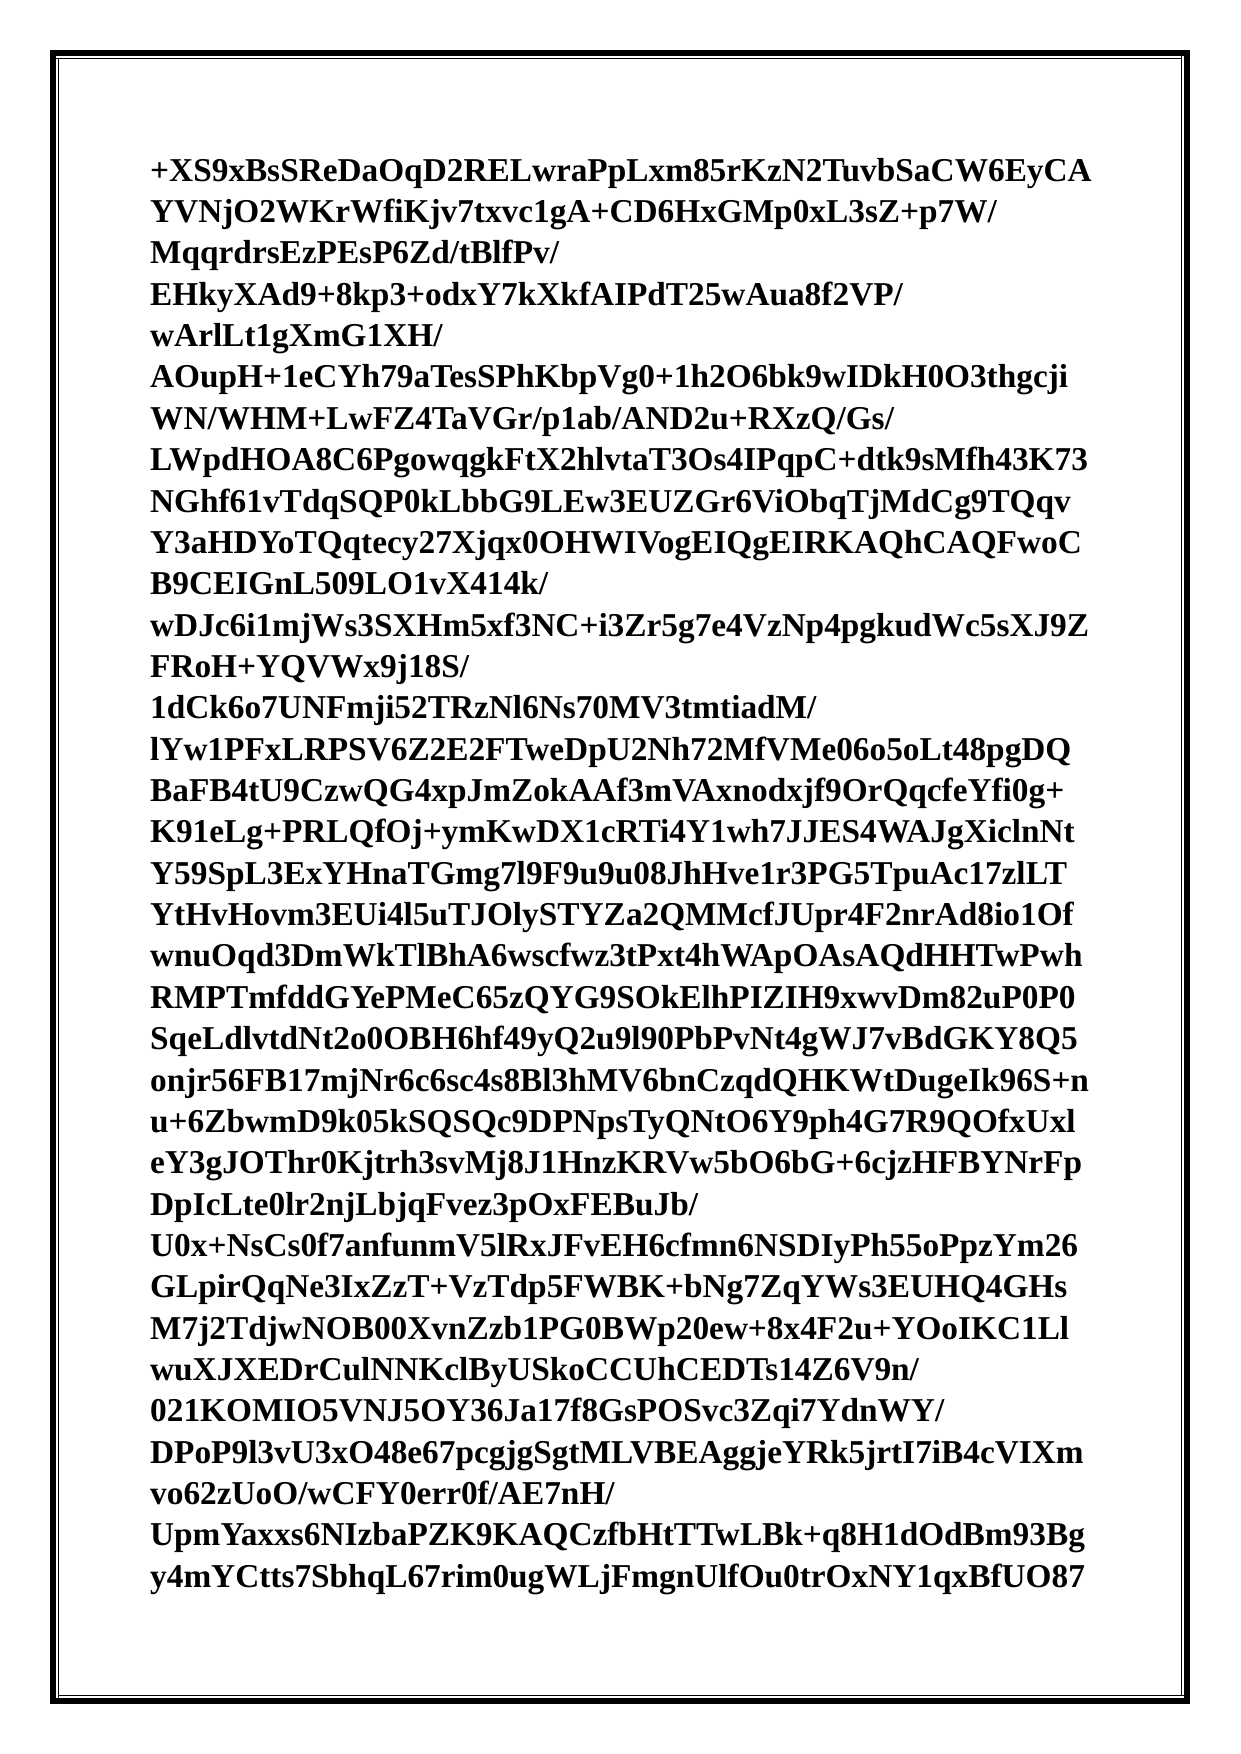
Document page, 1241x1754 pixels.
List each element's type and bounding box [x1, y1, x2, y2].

text [150, 150, 1090, 1594]
